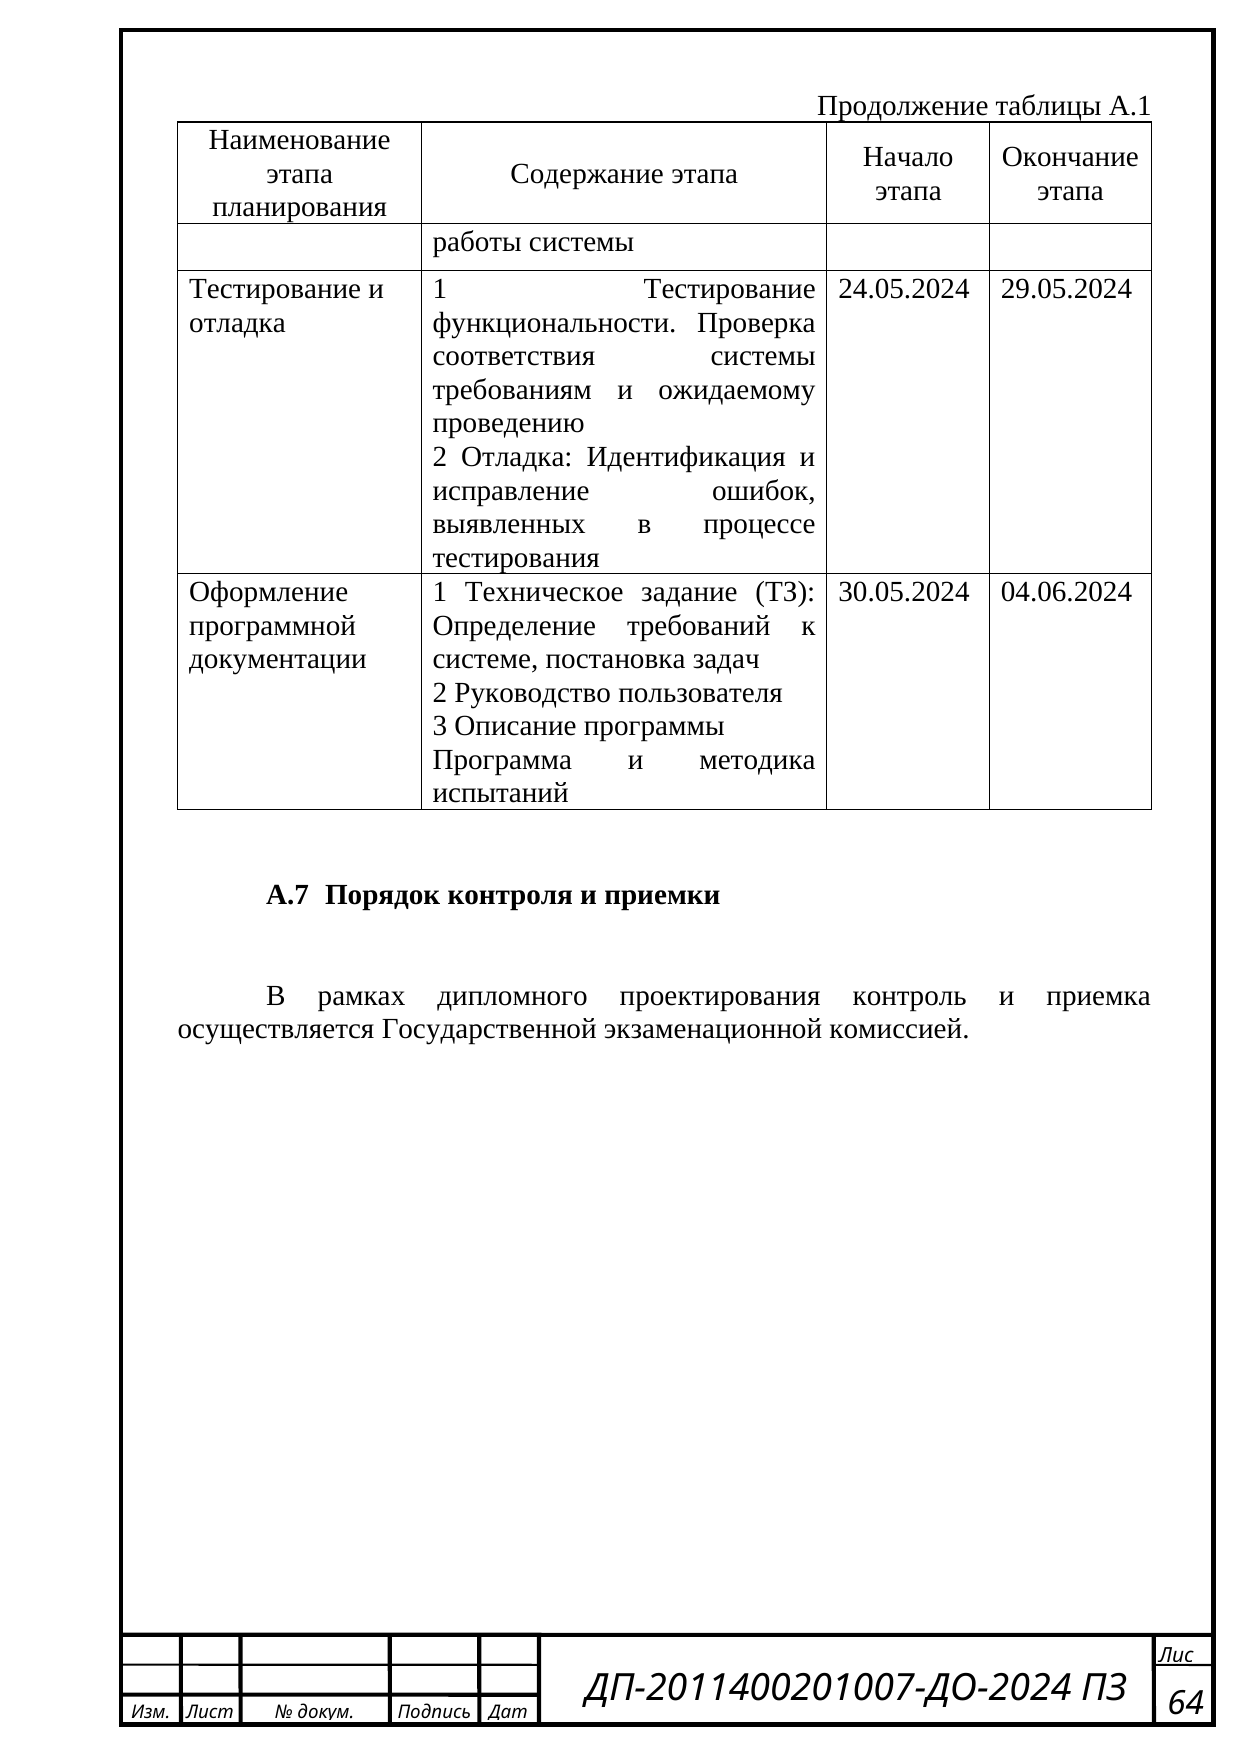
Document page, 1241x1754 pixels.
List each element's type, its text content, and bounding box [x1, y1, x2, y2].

table_cell 1 Техническое задание (ТЗ): Определение требований к системе, постановка задач 2 Руководство пользователя 3 Описание программы Программа и методика испытаний [422, 574, 826, 809]
table_header Окончание этапа [990, 123, 1151, 223]
table_header Наименование этапа планирования [178, 123, 421, 223]
table_cell [990, 224, 1151, 270]
table_cell 29.05.2024 [990, 271, 1151, 573]
text В рамках дипломного проектирования контроль и приемка осуществляется Государственной экзаменационной комиссией. [177, 978, 1152, 1045]
text А.7 Порядок контроля и приемки [177, 877, 1152, 911]
table_cell работы системы [422, 224, 826, 270]
table_cell [178, 224, 421, 270]
table_header Содержание этапа [422, 123, 826, 223]
table_cell 1 Тестирование функциональности. Проверка соответствия системы требованиям и ожидаемому проведению 2 Отладка: Идентификация и исправление ошибок, выявленных в процессе тестирования [422, 271, 826, 573]
table_cell 30.05.2024 [827, 574, 989, 809]
text Продолжение таблицы А.1 [177, 88, 1152, 121]
table_cell Оформление программной документации [178, 574, 421, 809]
table_cell Тестирование и отладка [178, 271, 421, 573]
table_cell [827, 224, 989, 270]
table_cell 04.06.2024 [990, 574, 1151, 809]
table_cell 24.05.2024 [827, 271, 989, 573]
table_header Начало этапа [827, 123, 989, 223]
